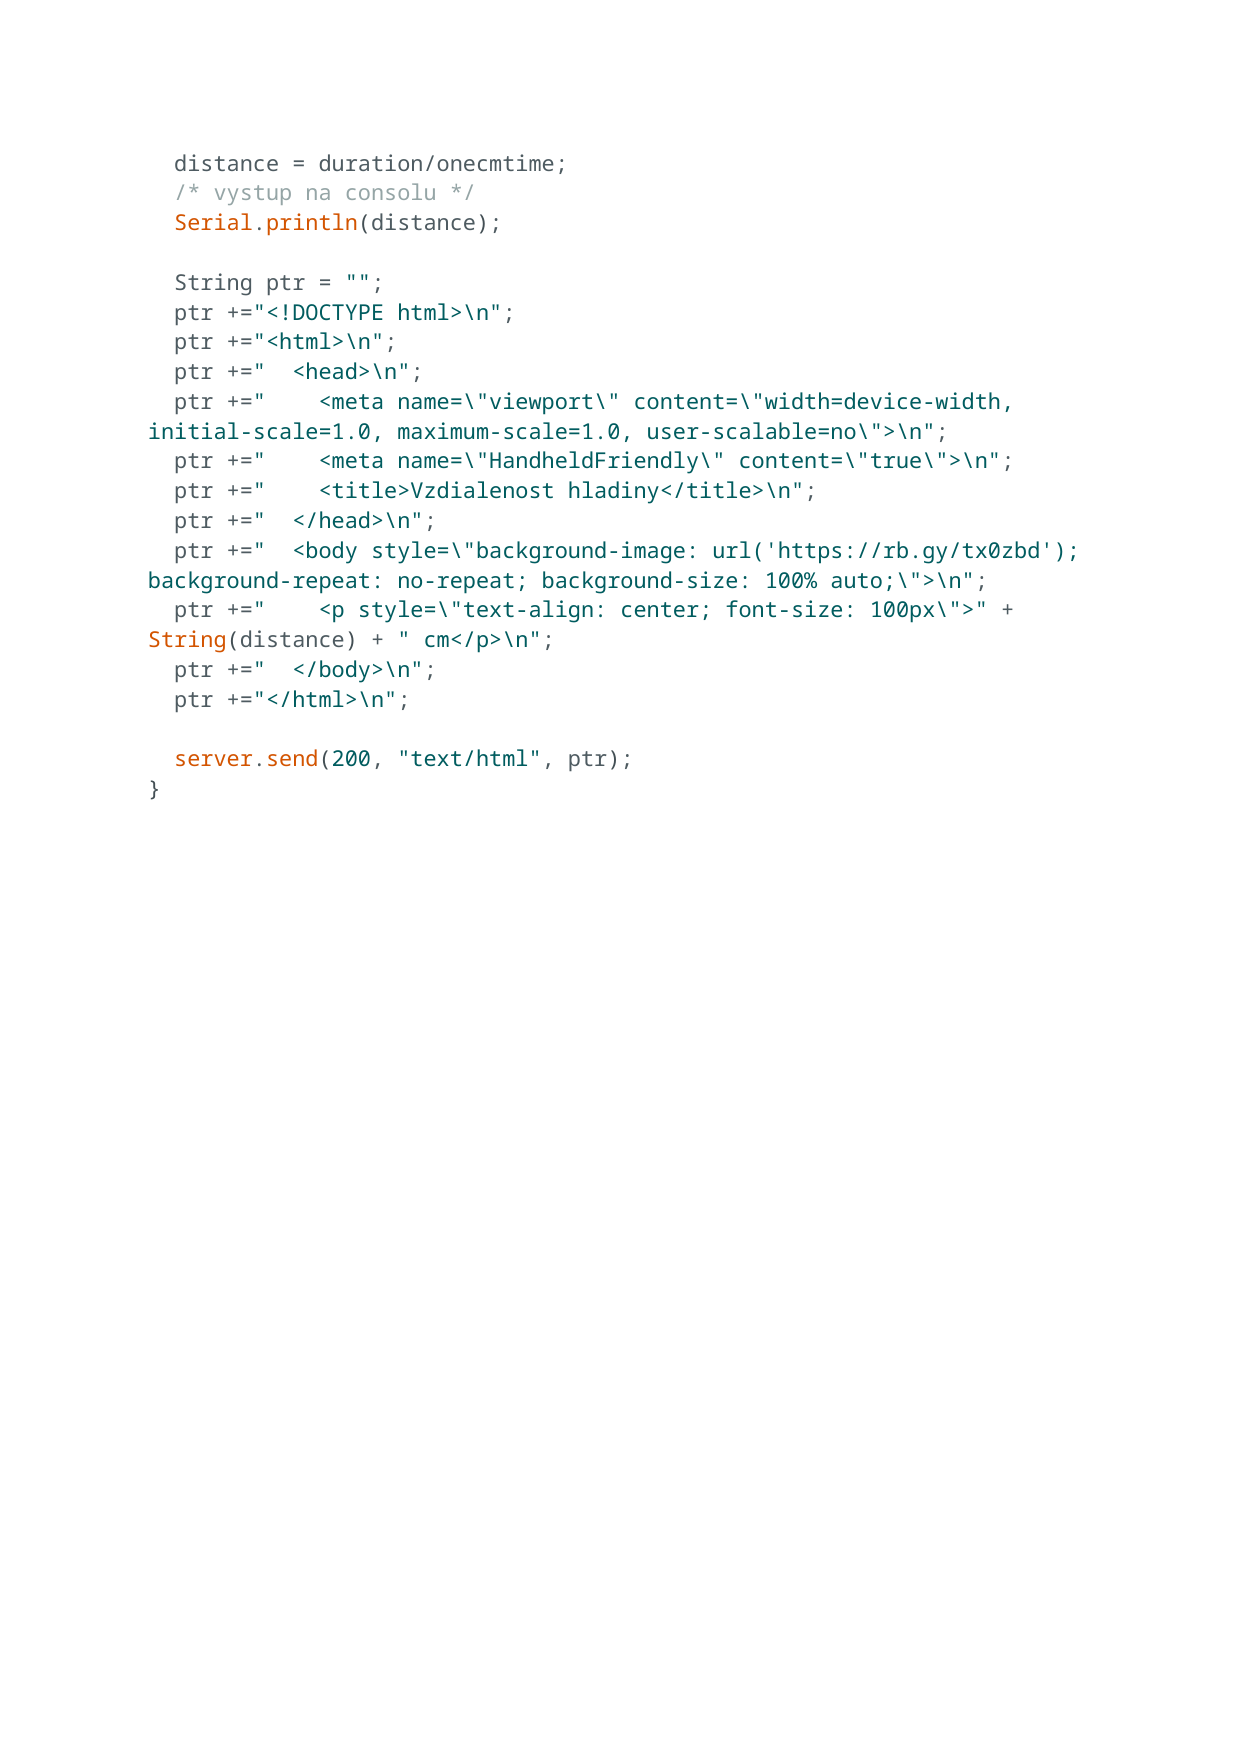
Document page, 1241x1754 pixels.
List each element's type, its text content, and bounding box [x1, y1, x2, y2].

text ptr +=" </head>\n"; [148, 505, 1093, 535]
text ptr +=" <meta name=\"viewport\" content=\"width=device-width, initial-scale=1.0, maximum-scale=1.0, user-scalable=no\">\n"; [148, 386, 1093, 446]
text String ptr = ""; [148, 267, 1093, 297]
text distance = duration/onecmtime; [148, 148, 1093, 177]
text /* vystup na consolu */ [148, 177, 1093, 207]
text ptr +=" <p style=\"text-align: center; font-size: 100px\">" + String(distance) + " cm</p>\n"; [148, 594, 1093, 654]
text ptr +="<!DOCTYPE html>\n"; [148, 297, 1093, 326]
text ptr +=" <body style=\"background-image: url('https://rb.gy/tx0zbd'); background-repeat: no-repeat; background-size: 100% auto;\">\n"; [148, 535, 1093, 594]
text ptr +=" <meta name=\"HandheldFriendly\" content=\"true\">\n"; [148, 446, 1093, 475]
text } [148, 773, 1093, 803]
text ptr +=" <title>Vzdialenost hladiny</title>\n"; [148, 475, 1093, 505]
text ptr +="<html>\n"; [148, 326, 1093, 356]
text server.send(200, "text/html", ptr); [148, 743, 1093, 773]
text ptr +=" </body>\n"; [148, 654, 1093, 684]
text ptr +="</html>\n"; [148, 684, 1093, 714]
text ptr +=" <head>\n"; [148, 356, 1093, 386]
text Serial.println(distance); [148, 207, 1093, 237]
